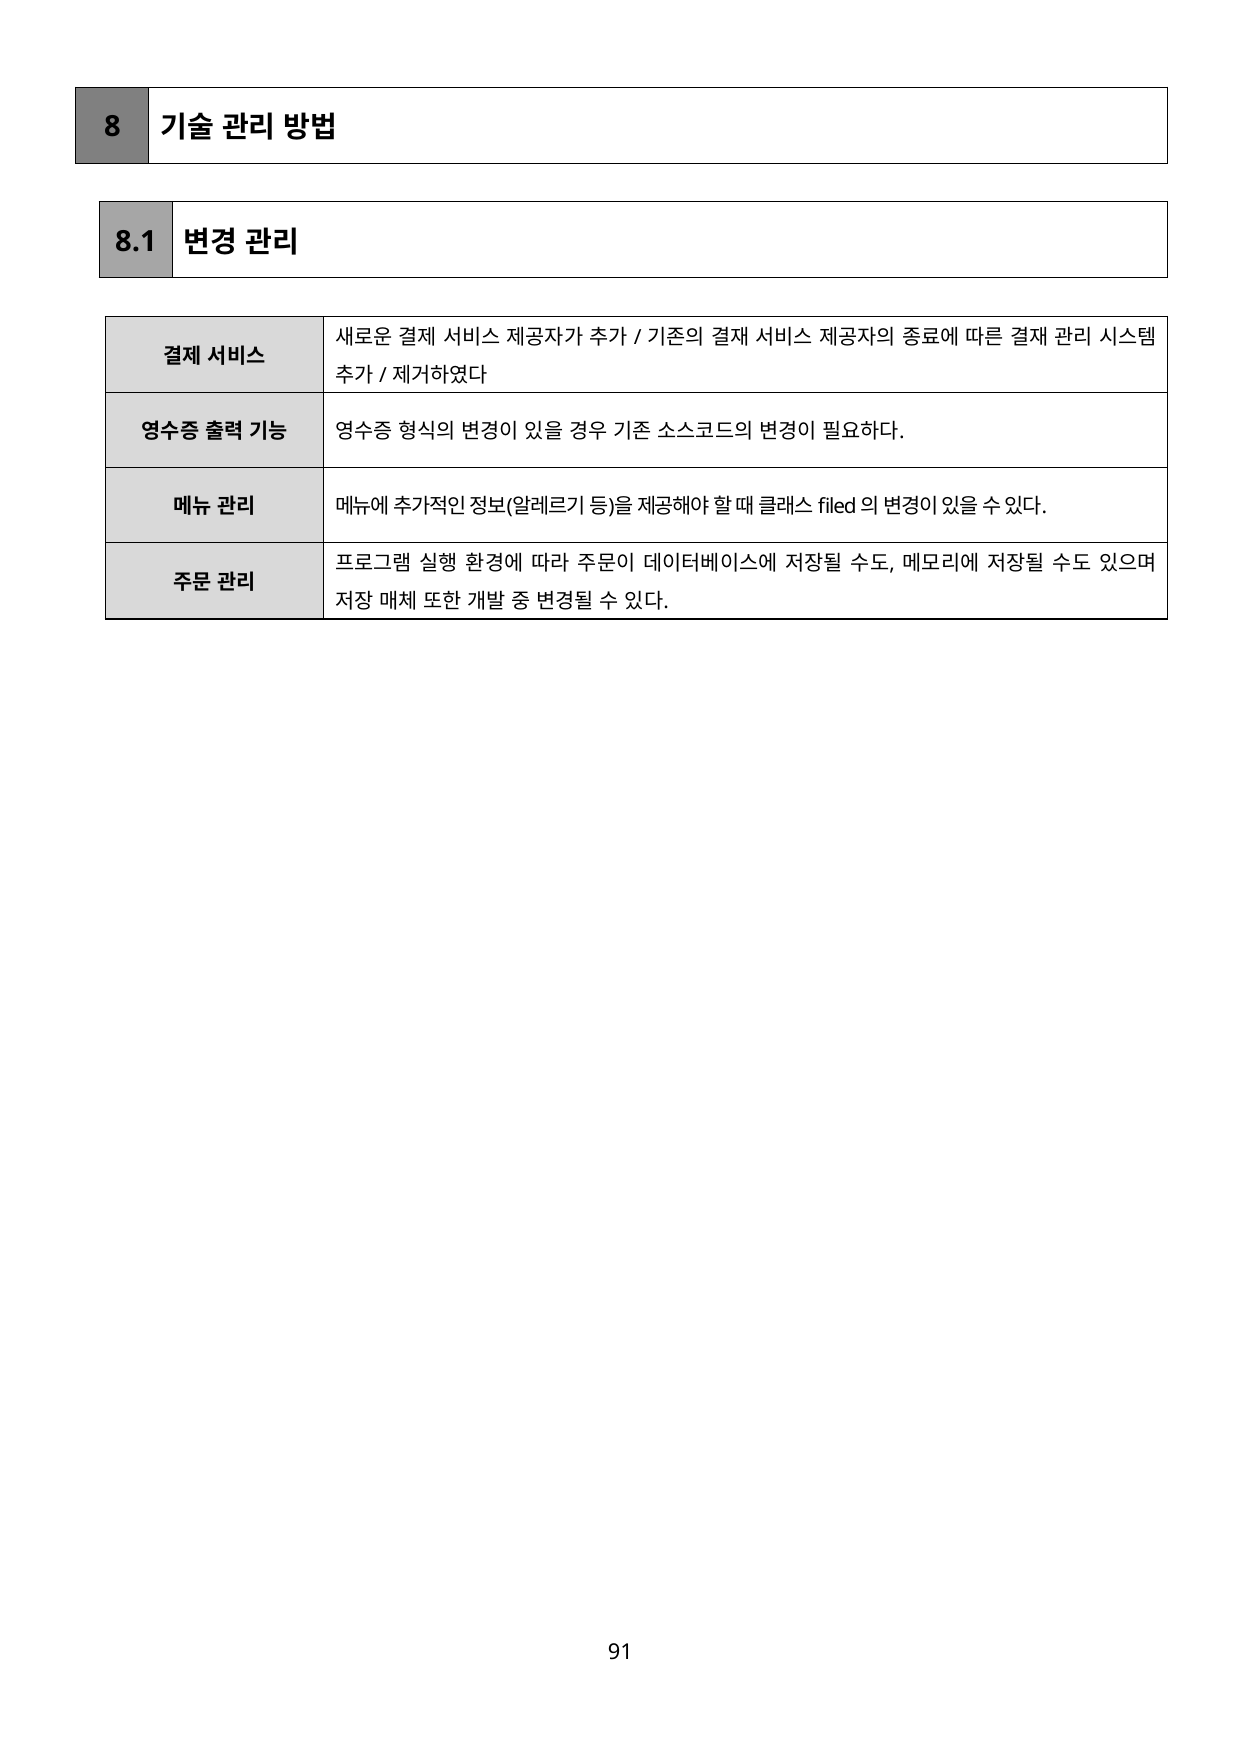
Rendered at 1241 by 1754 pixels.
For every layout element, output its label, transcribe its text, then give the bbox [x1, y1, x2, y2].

table_header 기술 관리 방법 [149, 88, 1167, 163]
table_cell 메뉴에 추가적인 정보(알레르기 등)을 제공해야 할 때 클래스 filed의 변경이 있을 수 있다. [324, 468, 1167, 542]
table_cell 영수증 출력 기능 [106, 393, 323, 467]
table_cell 영수증 형식의 변경이 있을 경우 기존 소스코드의 변경이 필요하다. [324, 393, 1167, 467]
table_header 결제 서비스 [106, 317, 323, 392]
table_cell 메뉴 관리 [106, 468, 323, 542]
table_cell 프로그램 실행 환경에 따라 주문이 데이터베이스에 저장될 수도, 메모리에 저장될 수도 있으며 저장 매체 또한 개발 중 변경될 수 있다. [324, 543, 1167, 618]
table_header 새로운 결제 서비스 제공자가 추가 / 기존의 결재 서비스 제공자의 종료에 따른 결재 관리 시스템 추가 / 제거하였다 [324, 317, 1167, 392]
table_header 변경 관리 [173, 202, 1167, 277]
table_cell 주문 관리 [106, 543, 323, 618]
table_header 8.1 [100, 202, 172, 277]
table_header 8 [76, 88, 148, 163]
